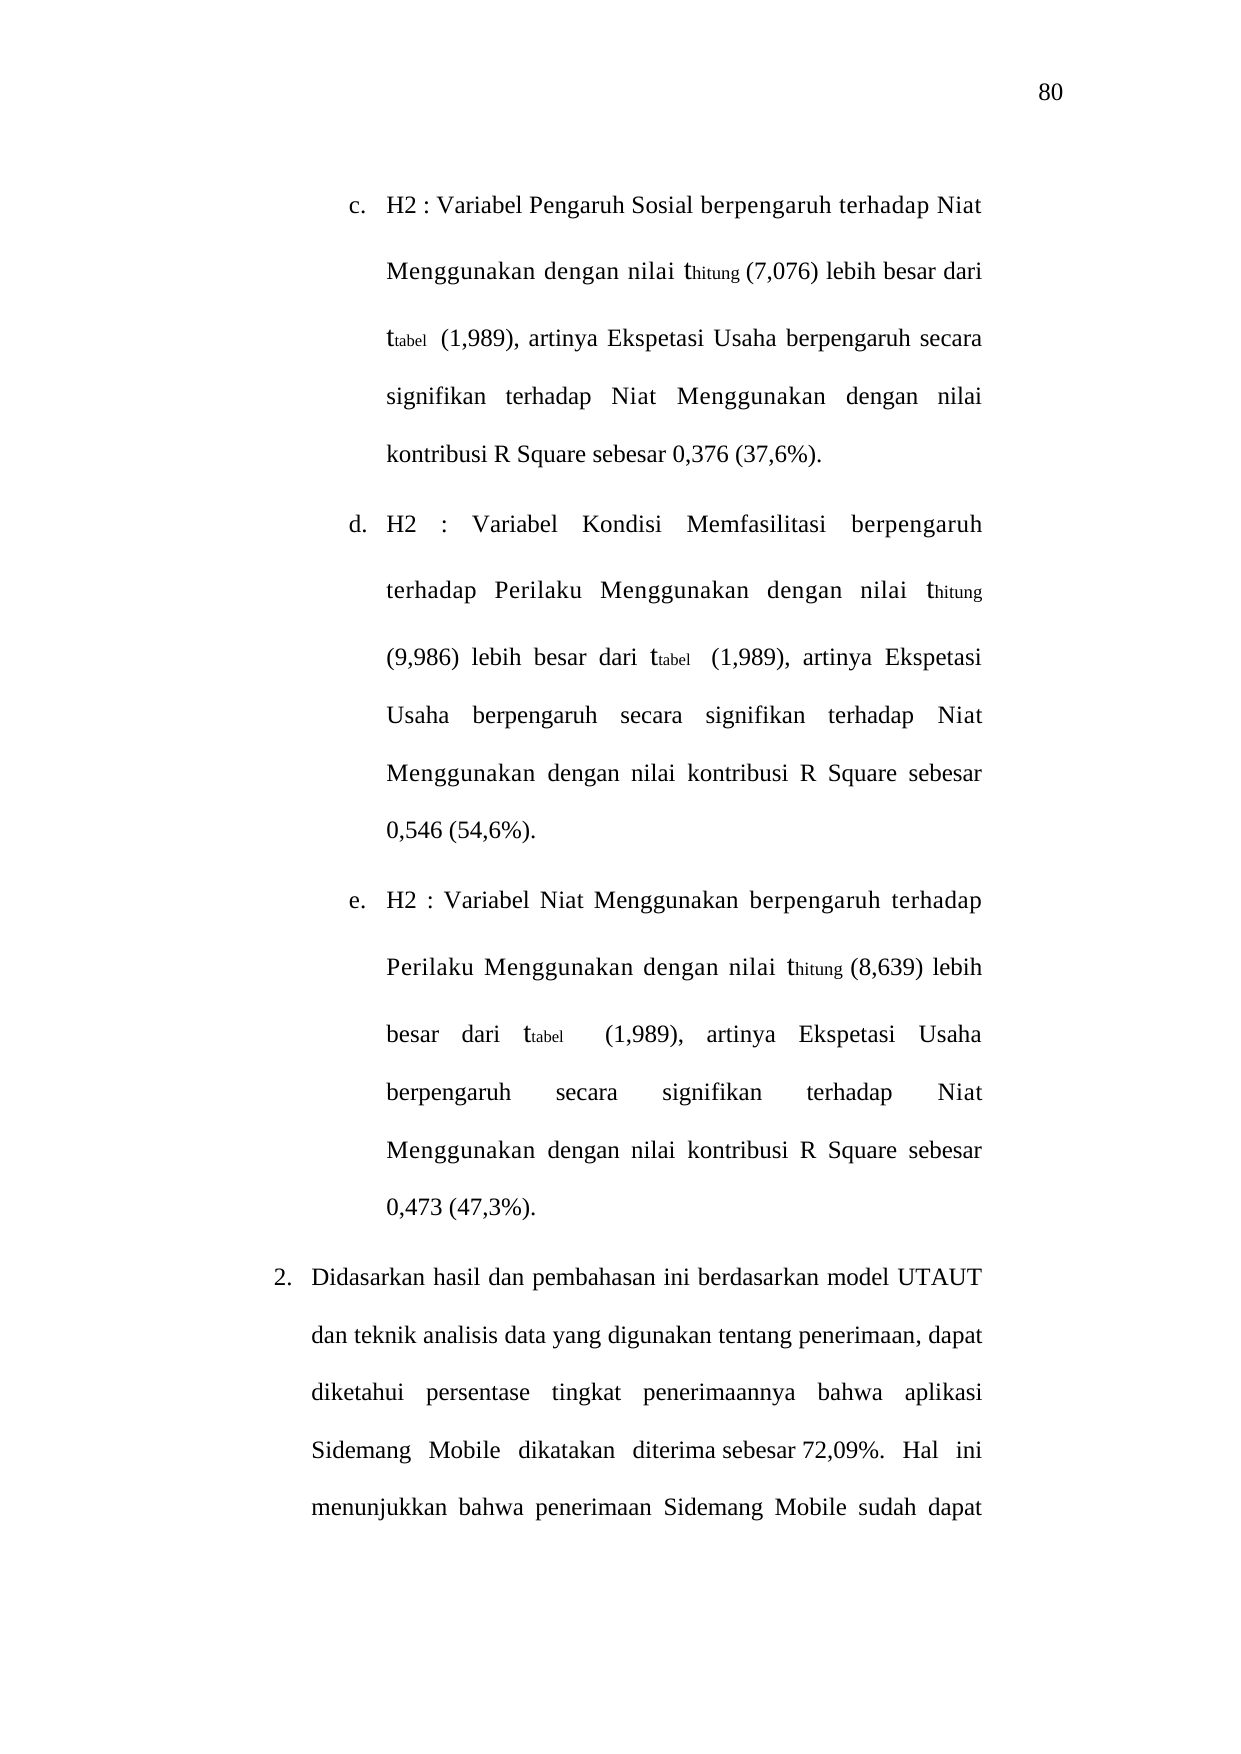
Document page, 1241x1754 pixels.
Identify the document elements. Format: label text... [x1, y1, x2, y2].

list H2 : Variabel Kondisi Memfasilitasi berpengaruh terhadap Perilaku Menggunakan dengan nilai thitung (9,986) lebih besar dari ttabel (1,989), artinya Ekspetasi Usaha berpengaruh secara signifikan terhadap Niat Menggunakan dengan nilai kontribusi R Square sebesar 0,546 (54,6%). [349, 509, 982, 844]
list H2 : Variabel Niat Menggunakan berpengaruh terhadap Perilaku Menggunakan dengan nilai thitung (8,639) lebih besar dari ttabel (1,989), artinya Ekspetasi Usaha berpengaruh secara signifikan terhadap Niat Menggunakan dengan nilai kontribusi R Square sebesar 0,473 (47,3%). [349, 886, 982, 1221]
list H2 : Variabel Pengaruh Sosial berpengaruh terhadap Niat Menggunakan dengan nilai thitung (7,076) lebih besar dari ttabel (1,989), artinya Ekspetasi Usaha berpengaruh secara signifikan terhadap Niat Menggunakan dengan nilai kontribusi R Square sebesar 0,376 (37,6%). [349, 190, 982, 468]
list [274, 1262, 982, 1521]
